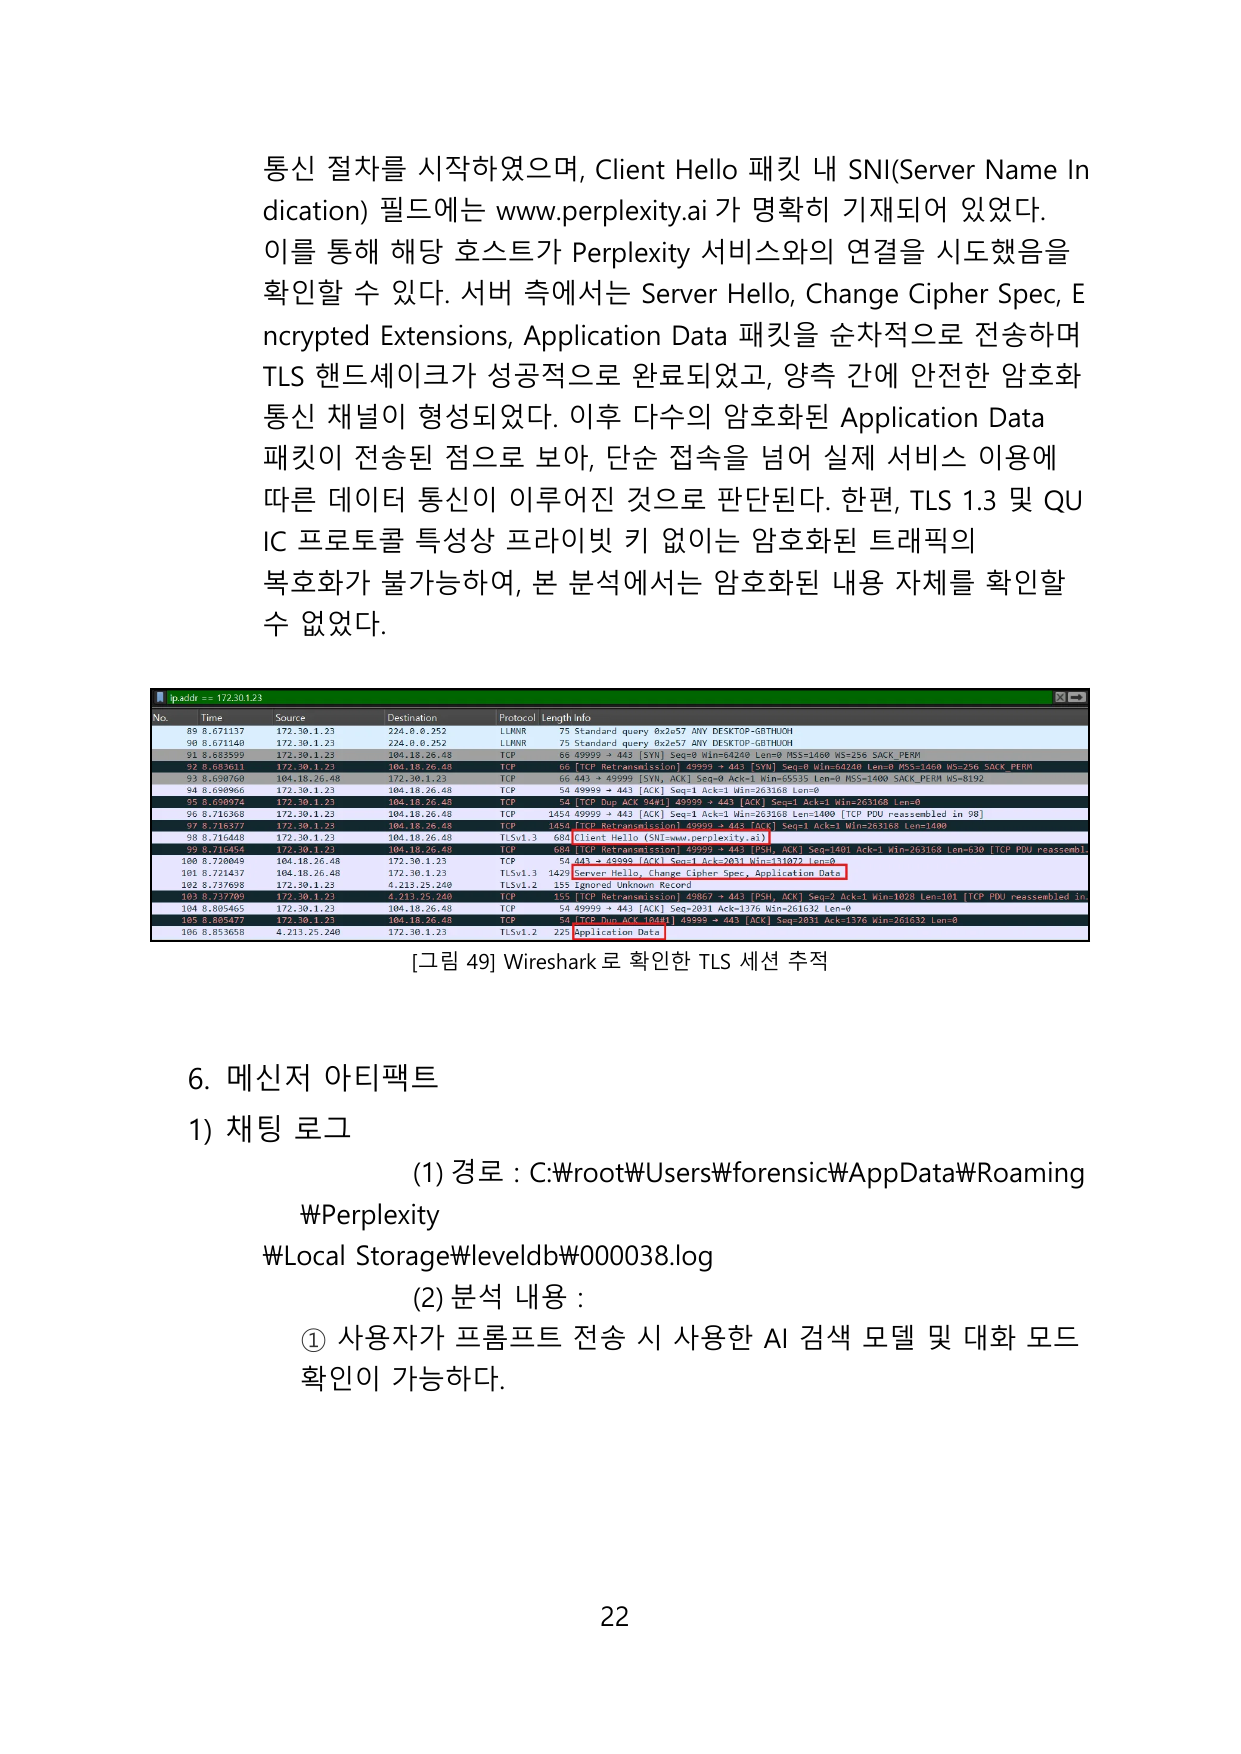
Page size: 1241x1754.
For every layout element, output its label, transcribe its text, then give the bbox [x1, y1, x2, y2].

text [그림 49] Wireshark로 확인한 TLS 세션 추적 [150, 947, 1090, 975]
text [262, 150, 1090, 641]
text ① 사용자가 프롬프트 전송 시 사용한 AI 검색 모델 및 대화 모드 확인이 가능하다. [300, 1319, 1090, 1396]
subtitle 메신저 아티팩트 [187, 1058, 1084, 1096]
text \Local Storage\leveldb\000038.log [262, 1236, 1090, 1272]
picture [152, 690, 1088, 940]
list 채팅 로그 [187, 1109, 1090, 1148]
list 경로 : C:\root\Users\forensic\AppData\Roaming\Perplexity [300, 1153, 1090, 1231]
list 분석 내용 : [300, 1277, 1090, 1313]
